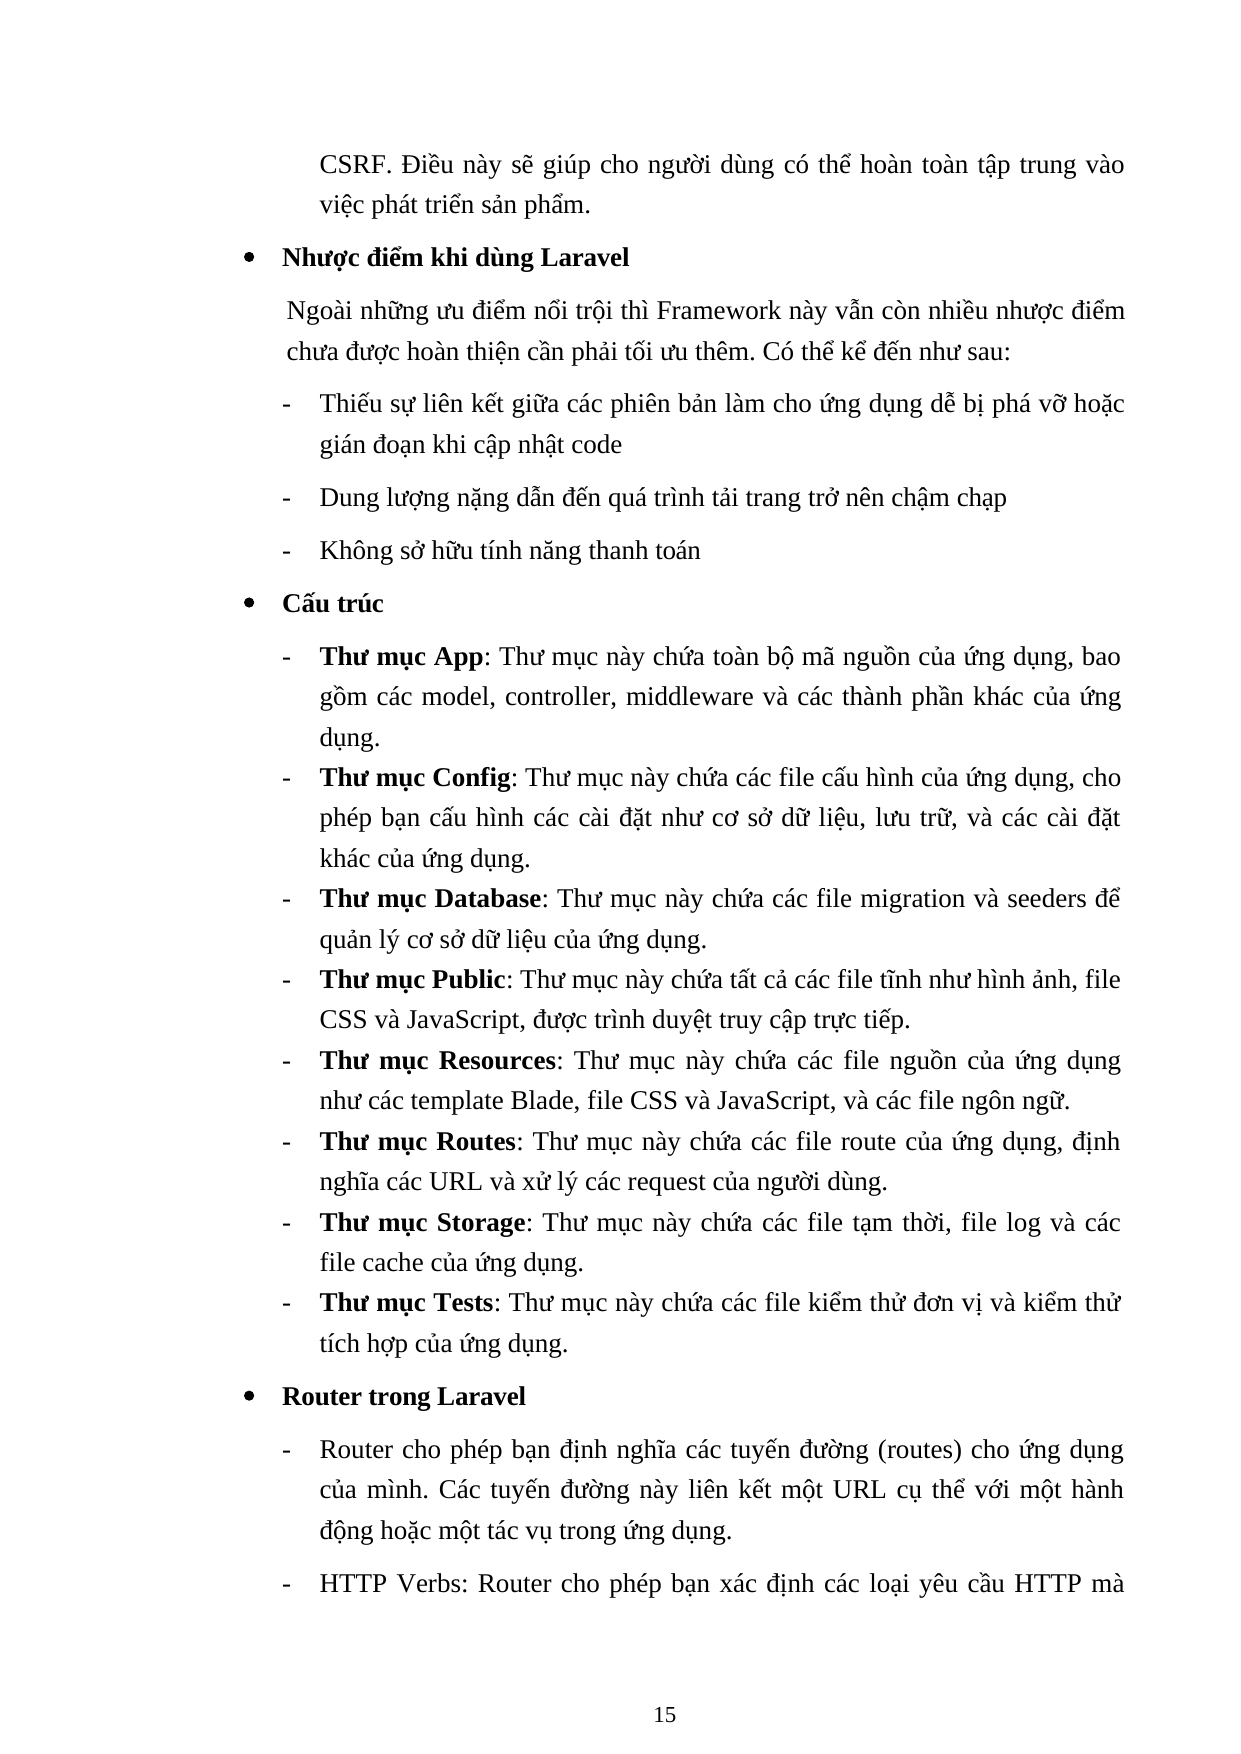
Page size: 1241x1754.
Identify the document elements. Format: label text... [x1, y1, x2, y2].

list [282, 148, 1126, 219]
list Router cho phép bạn định nghĩa các tuyến đường (routes) cho ứng dụng của mình. Các tuyến đường này liên kết một URL cụ thể với một hành động hoặc một tác vụ trong ứng dụng. [282, 1433, 1126, 1545]
list Dung lượng nặng dẫn đến quá trình tải trang trở nên chậm chạp [282, 481, 1126, 512]
list Thư mục Config: Thư mục này chứa các file cấu hình của ứng dụng, cho phép bạn cấu hình các cài đặt như cơ sở dữ liệu, lưu trữ, và các cài đặt khác của ứng dụng. [282, 761, 1122, 873]
list Không sở hữu tính năng thanh toán [282, 534, 1126, 565]
list Thư mục Public: Thư mục này chứa tất cả các file tĩnh như hình ảnh, file CSS và JavaScript, được trình duyệt truy cập trực tiếp. [282, 963, 1122, 1035]
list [282, 1567, 1126, 1598]
list Thư mục Database: Thư mục này chứa các file migration và seeders để quản lý cơ sở dữ liệu của ứng dụng. [282, 882, 1122, 954]
list Cấu trúc [244, 587, 1122, 618]
list Thư mục Routes: Thư mục này chứa các file route của ứng dụng, định nghĩa các URL và xử lý các request của người dùng. [282, 1125, 1122, 1196]
list Thiếu sự liên kết giữa các phiên bản làm cho ứng dụng dễ bị phá vỡ hoặc gián đoạn khi cập nhật code [282, 387, 1126, 459]
list Router trong Laravel [244, 1380, 1122, 1411]
list Thư mục App: Thư mục này chứa toàn bộ mã nguồn của ứng dụng, bao gồm các model, controller, middleware và các thành phần khác của ứng dụng. [282, 640, 1122, 752]
text Ngoài những ưu điểm nổi trội thì Framework này vẫn còn nhiều nhược điểm chưa được hoàn thiện cần phải tối ưu thêm. Có thể kể đến như sau: [286, 294, 1126, 366]
list Thư mục Tests: Thư mục này chứa các file kiểm thử đơn vị và kiểm thử tích hợp của ứng dụng. [282, 1286, 1122, 1358]
list Nhược điểm khi dùng Laravel [244, 241, 1122, 272]
list Thư mục Storage: Thư mục này chứa các file tạm thời, file log và các file cache của ứng dụng. [282, 1206, 1122, 1277]
list Thư mục Resources: Thư mục này chứa các file nguồn của ứng dụng như các template Blade, file CSS và JavaScript, và các file ngôn ngữ. [282, 1044, 1122, 1116]
